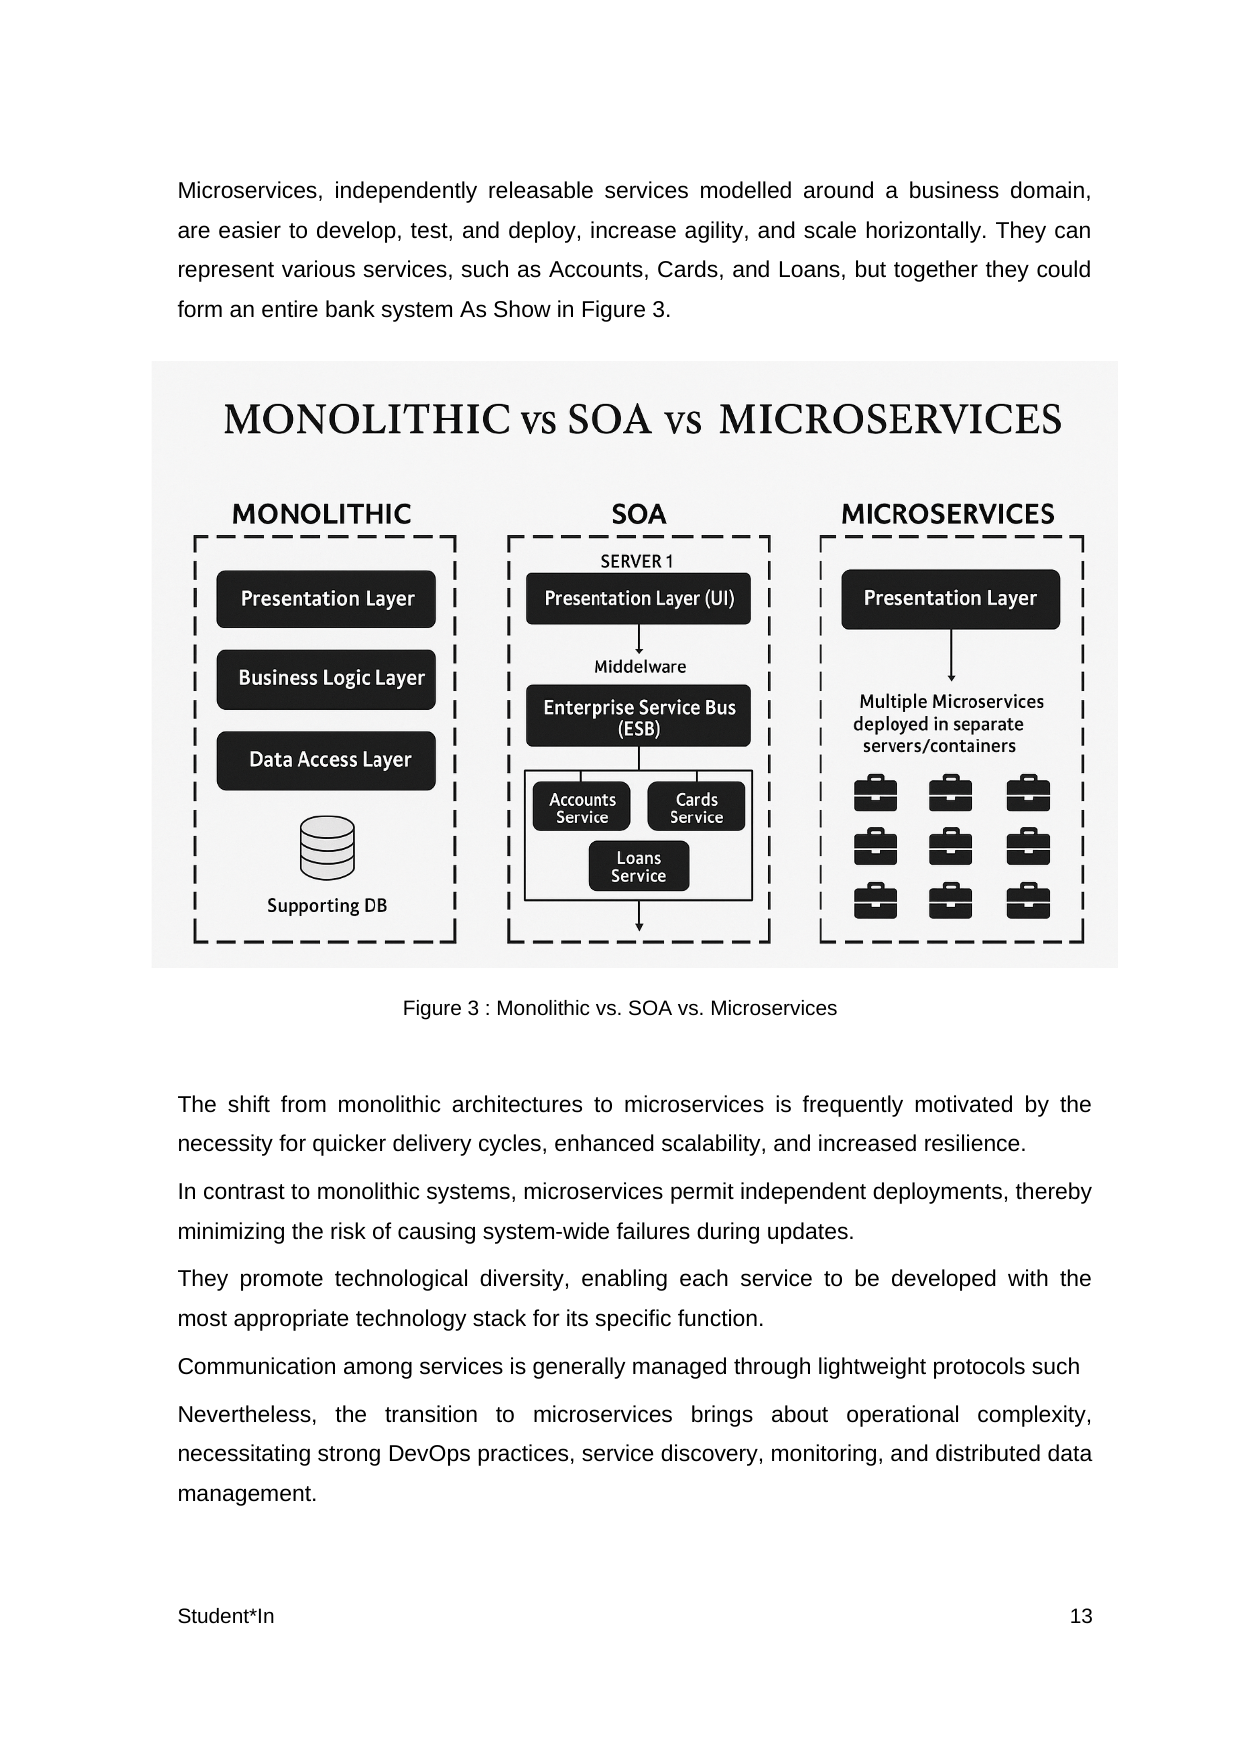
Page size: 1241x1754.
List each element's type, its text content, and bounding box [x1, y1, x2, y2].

text In contrast to monolithic systems, microservices permit independent deployments, thereby minimizing the risk of causing system-wide failures during updates. [177, 1178, 1092, 1244]
text Communication among services is generally managed through lightweight protocols such [177, 1353, 1092, 1379]
text Nevertheless, the transition to microservices brings about operational complexity, necessitating strong DevOps practices, service discovery, monitoring, and distributed data management. [177, 1401, 1092, 1506]
text They promote technological diversity, enabling each service to be developed with the most appropriate technology stack for its specific function. [177, 1265, 1092, 1331]
picture [151, 361, 1118, 968]
text The shift from monolithic architectures to microservices is frequently motivated by the necessity for quicker delivery cycles, enhanced scalability, and increased resilience. [177, 1091, 1092, 1157]
text Microservices, independently releasable services modelled around a business domain, are easier to develop, test, and deploy, increase agility, and scale horizontally. They can represent various services, such as Accounts, Cards, and Loans, but together they could form an entire bank system As Show in Figure 3. [177, 177, 1092, 322]
